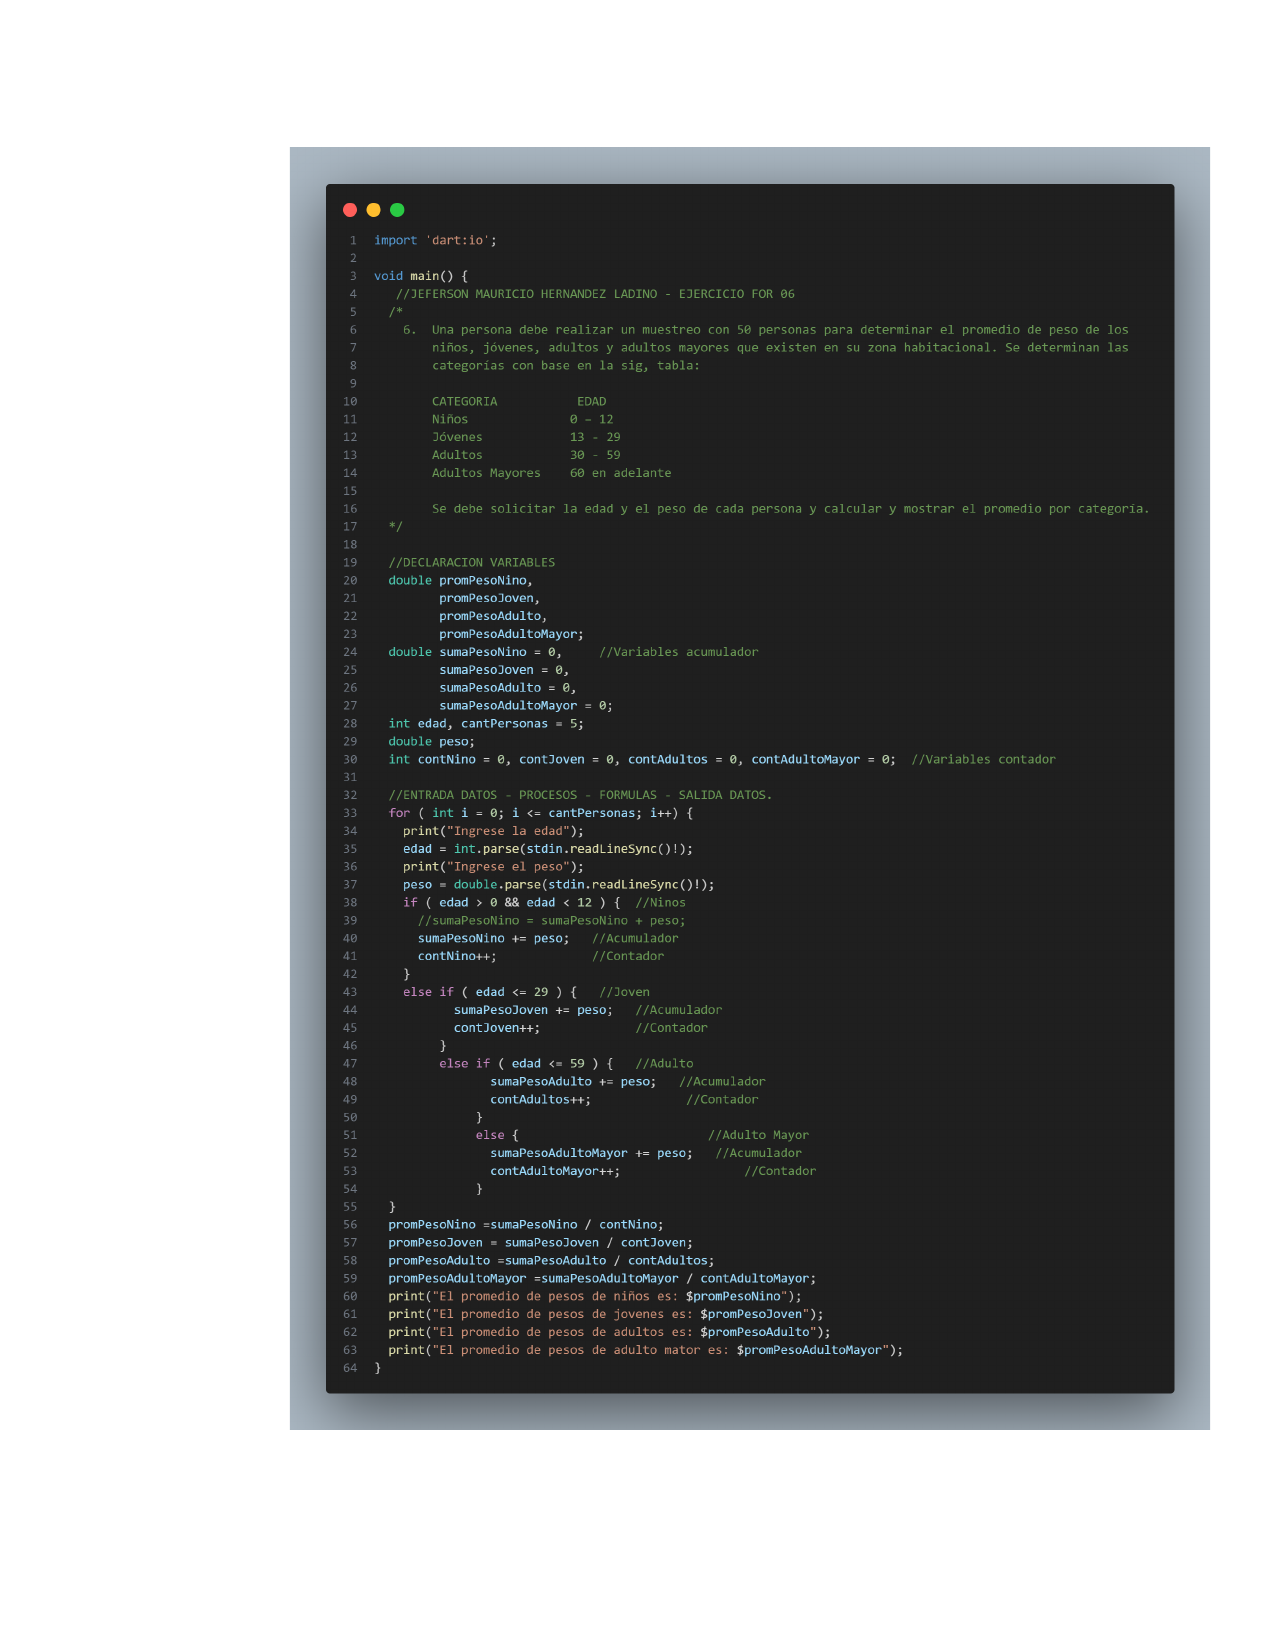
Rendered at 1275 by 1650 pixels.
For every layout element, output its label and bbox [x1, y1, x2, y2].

picture [289, 147, 1211, 1430]
